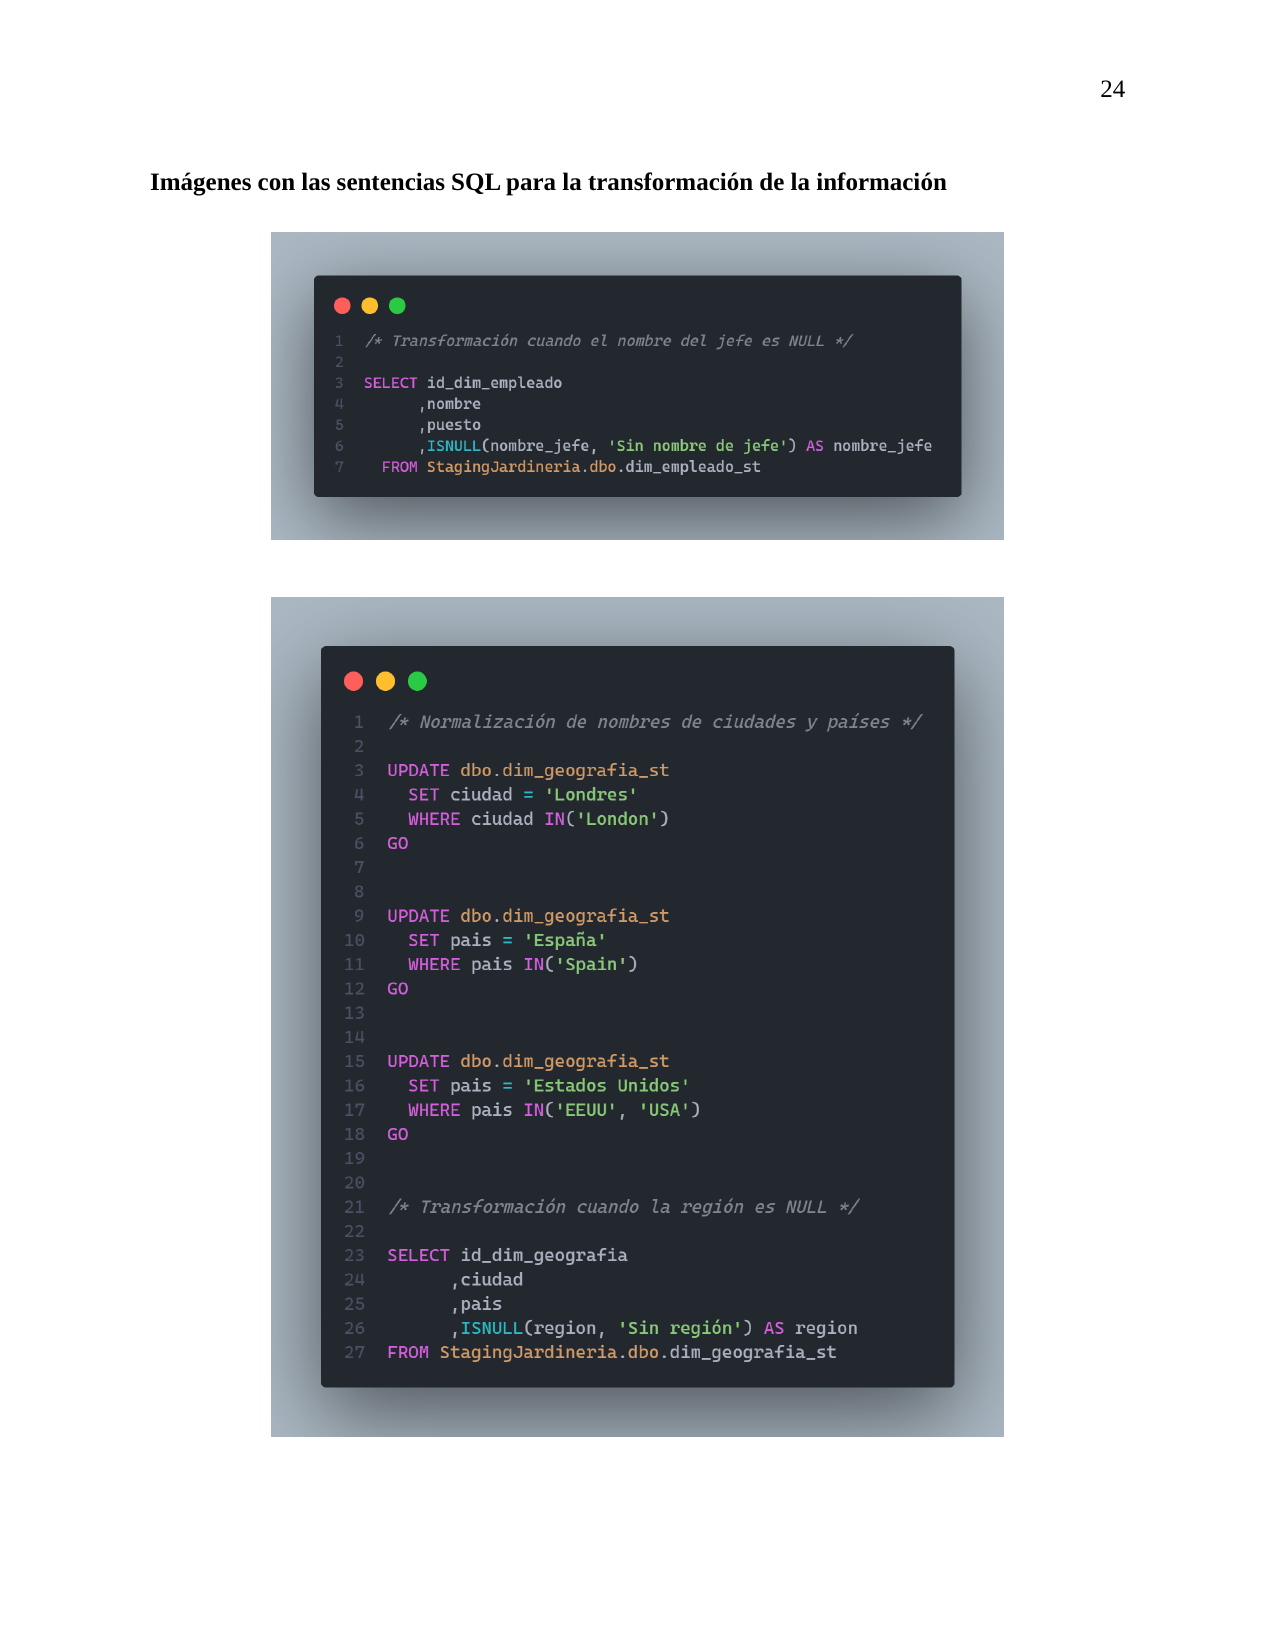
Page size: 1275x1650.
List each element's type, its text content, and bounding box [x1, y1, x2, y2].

picture [271, 597, 1004, 1437]
picture [271, 232, 1004, 540]
subtitle Imágenes con las sentencias SQL para la transformación de la información [150, 167, 1125, 195]
